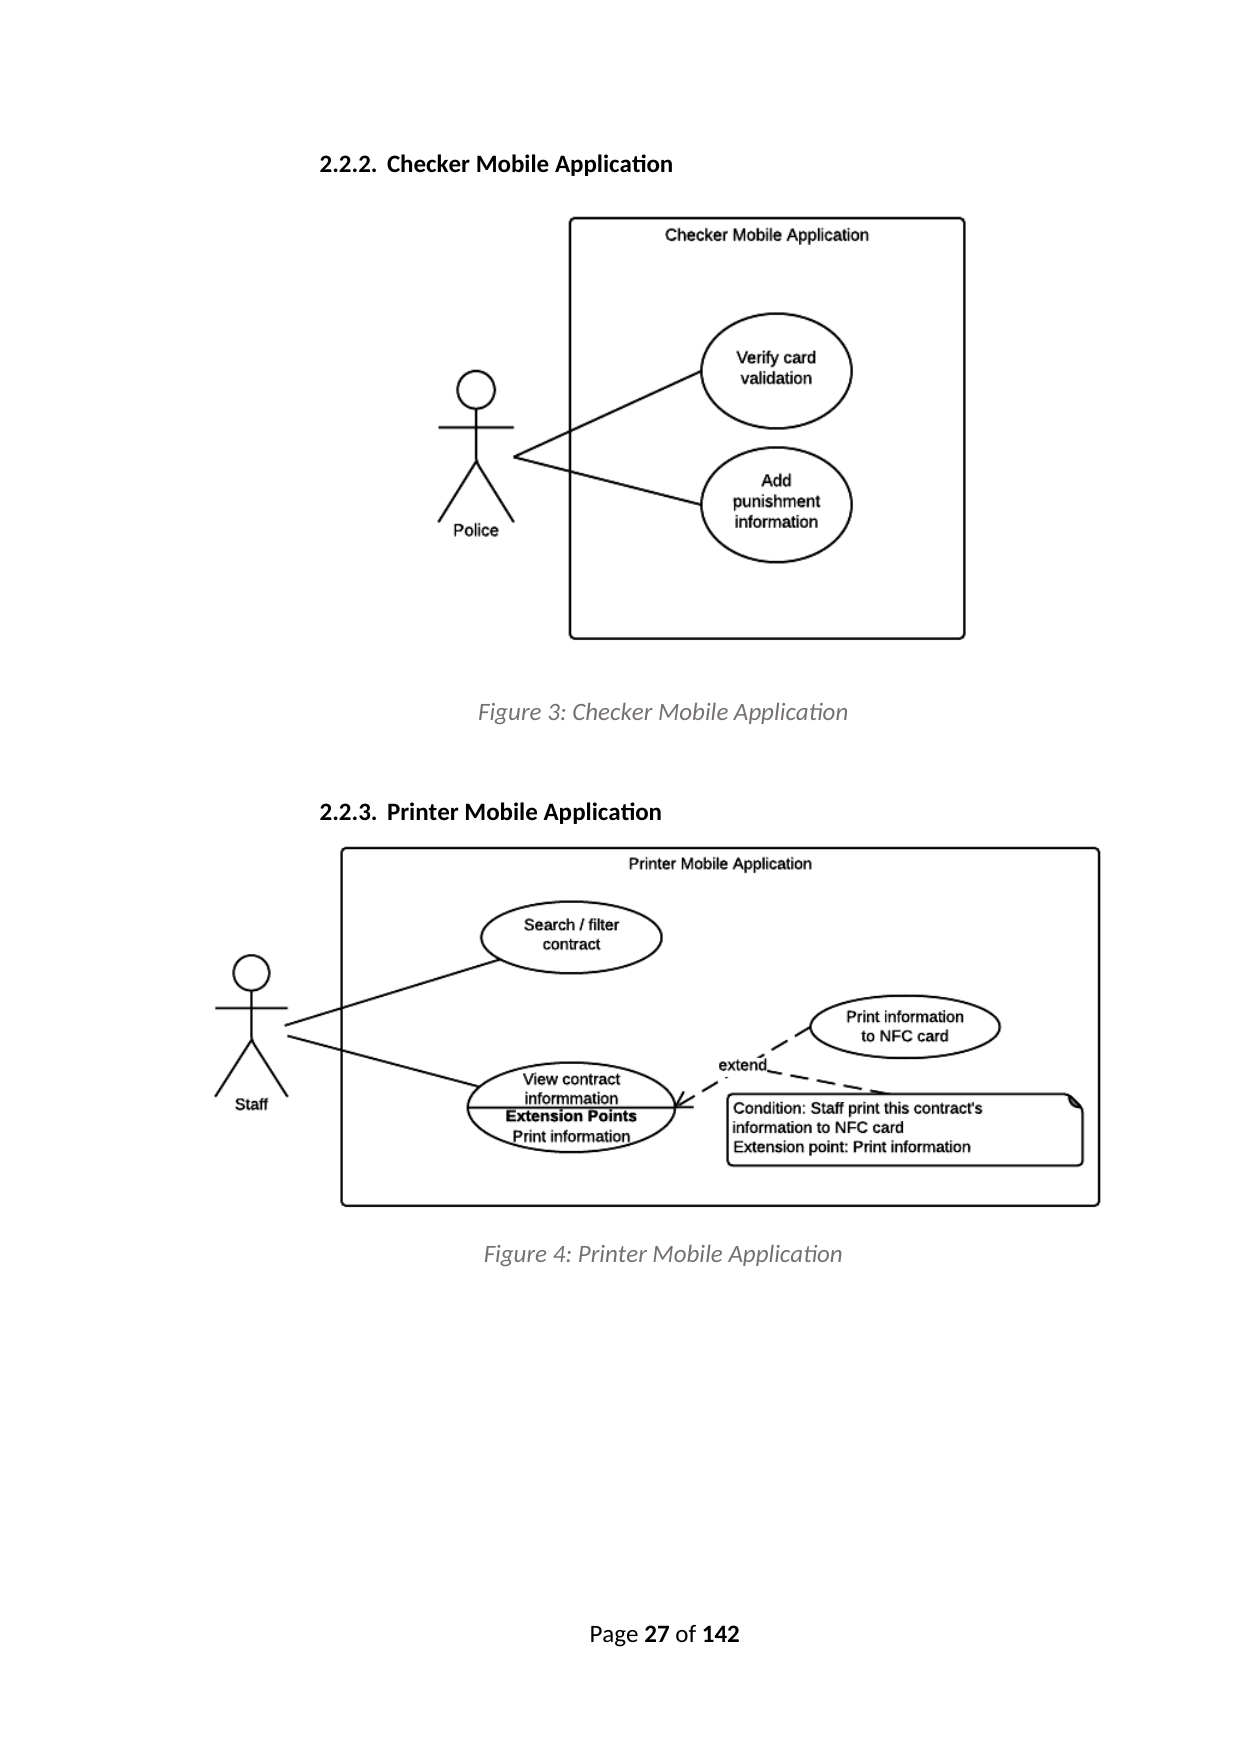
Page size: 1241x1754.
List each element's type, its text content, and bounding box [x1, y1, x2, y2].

picture [207, 829, 1122, 1219]
subtitle Printer Mobile Application [319, 797, 1122, 827]
subtitle Checker Mobile Application [319, 148, 1122, 178]
picture [326, 180, 1002, 677]
